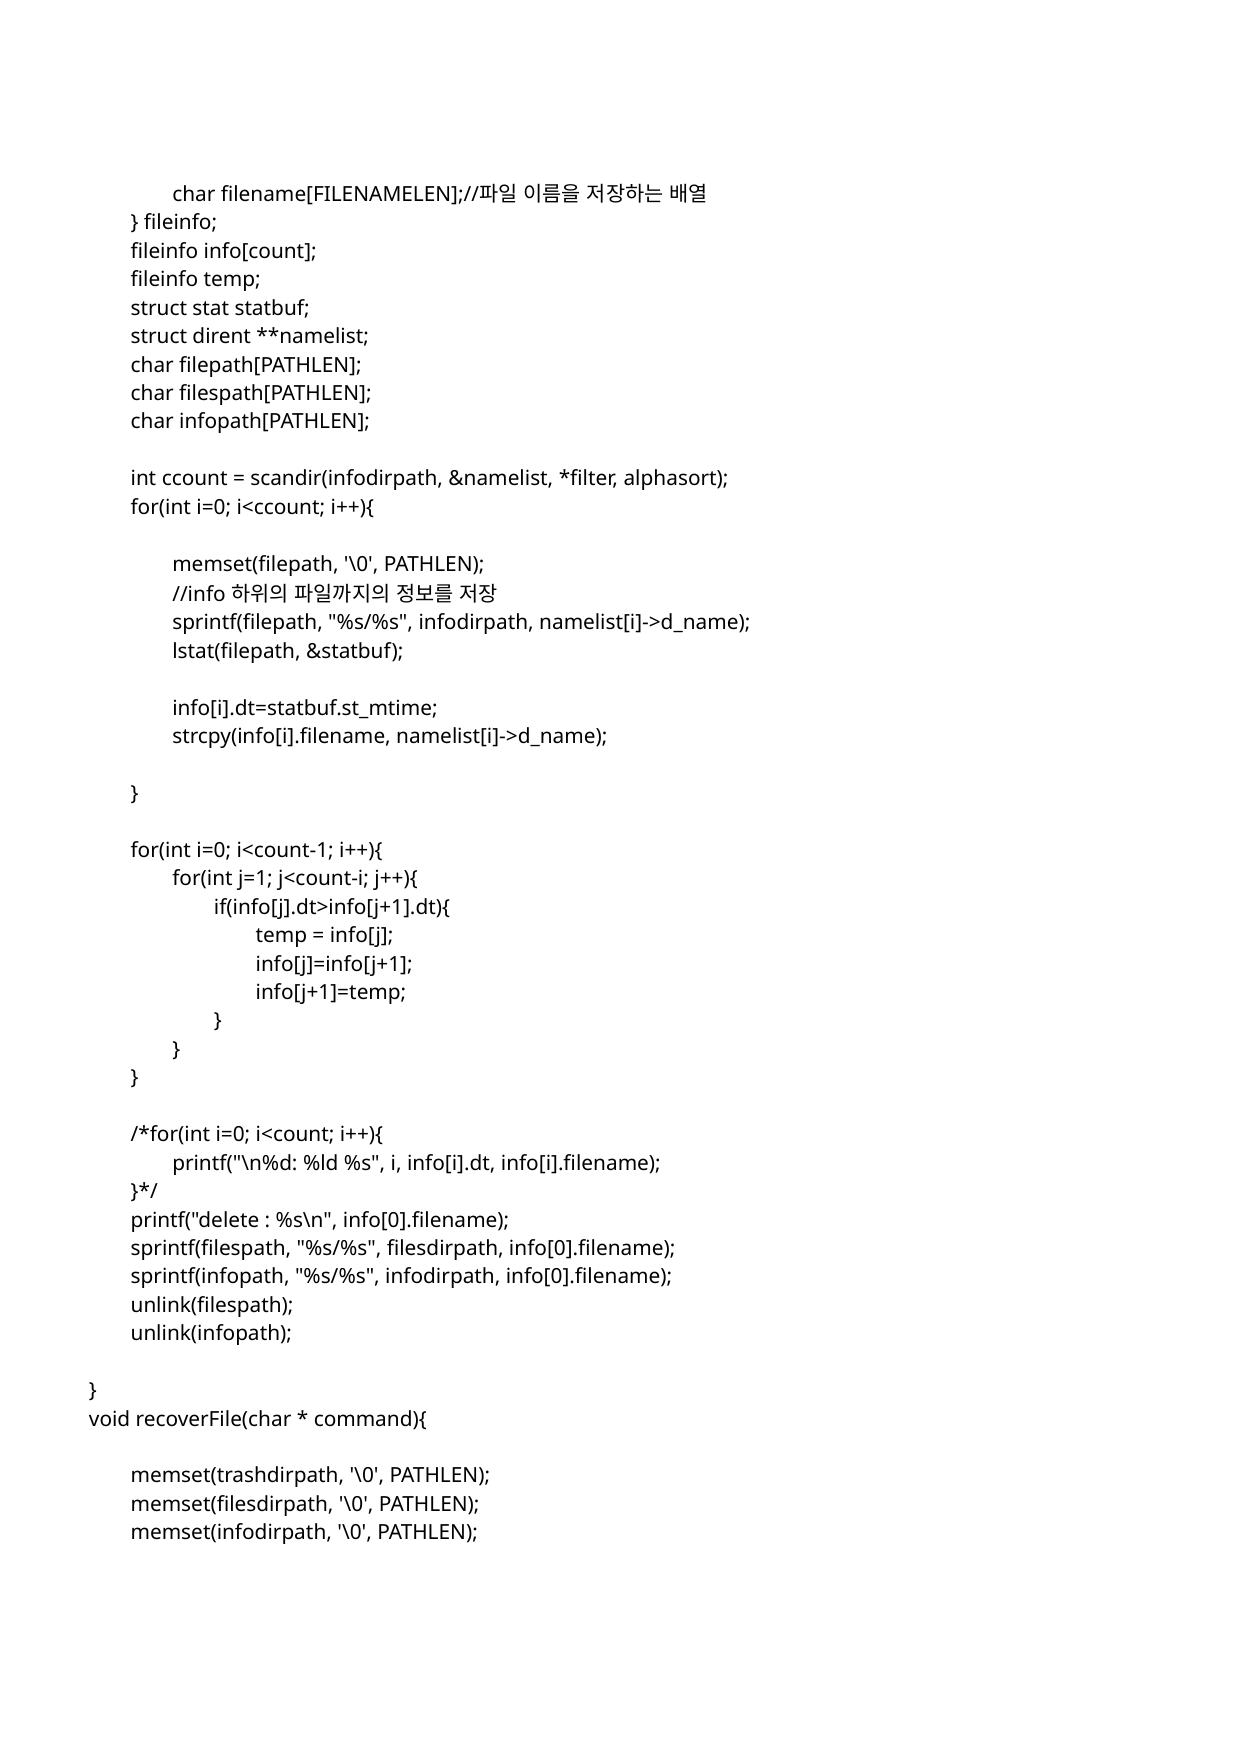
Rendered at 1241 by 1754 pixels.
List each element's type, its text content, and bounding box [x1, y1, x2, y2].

text lstat(filepath, &statbuf); [89, 636, 1152, 664]
text if(info[j].dt>info[j+1].dt){ [89, 892, 1152, 920]
text struct stat statbuf; [89, 293, 1152, 321]
text struct dirent **namelist; [89, 321, 1152, 350]
text char infopath[PATHLEN]; [89, 407, 1152, 435]
text } [89, 1006, 1152, 1034]
text printf("delete : %s\n", info[0].filename); [89, 1205, 1152, 1233]
text sprintf(filespath, "%s/%s", filesdirpath, info[0].filename); [89, 1233, 1152, 1262]
text printf("\n%d: %ld %s", i, info[i].dt, info[i].filename); [89, 1148, 1152, 1176]
text char filename[FILENAMELEN];//파일 이름을 저장하는 배열 [89, 177, 1152, 207]
text fileinfo info[count]; [89, 236, 1152, 264]
text unlink(infopath); [89, 1318, 1152, 1347]
text /*for(int i=0; i<count; i++){ [89, 1119, 1152, 1148]
text fileinfo temp; [89, 264, 1152, 293]
text info[j]=info[j+1]; [89, 949, 1152, 977]
text for(int i=0; i<count-1; i++){ [89, 835, 1152, 863]
text } [89, 1375, 1152, 1404]
text } [89, 1062, 1152, 1091]
text } fileinfo; [89, 207, 1152, 236]
text sprintf(filepath, "%s/%s", infodirpath, namelist[i]->d_name); [89, 607, 1152, 636]
text for(int j=1; j<count-i; j++){ [89, 863, 1152, 892]
text void recoverFile(char * command){ [89, 1404, 1152, 1432]
text char filepath[PATHLEN]; [89, 350, 1152, 378]
text memset(infodirpath, '\0', PATHLEN); [89, 1517, 1152, 1546]
text info[j+1]=temp; [89, 977, 1152, 1006]
text memset(trashdirpath, '\0', PATHLEN); [89, 1461, 1152, 1489]
text unlink(filespath); [89, 1290, 1152, 1318]
text memset(filesdirpath, '\0', PATHLEN); [89, 1489, 1152, 1517]
text temp = info[j]; [89, 920, 1152, 949]
text int ccount = scandir(infodirpath, &namelist, *filter, alphasort); [89, 463, 1152, 492]
text sprintf(infopath, "%s/%s", infodirpath, info[0].filename); [89, 1262, 1152, 1290]
text }*/ [89, 1176, 1152, 1205]
text memset(filepath, '\0', PATHLEN); [89, 549, 1152, 577]
text } [89, 778, 1152, 807]
text //info 하위의 파일까지의 정보를 저장 [89, 577, 1152, 607]
text info[i].dt=statbuf.st_mtime; [89, 693, 1152, 721]
text } [89, 1034, 1152, 1062]
text strcpy(info[i].filename, namelist[i]->d_name); [89, 721, 1152, 750]
text char filespath[PATHLEN]; [89, 378, 1152, 407]
text for(int i=0; i<ccount; i++){ [89, 492, 1152, 520]
